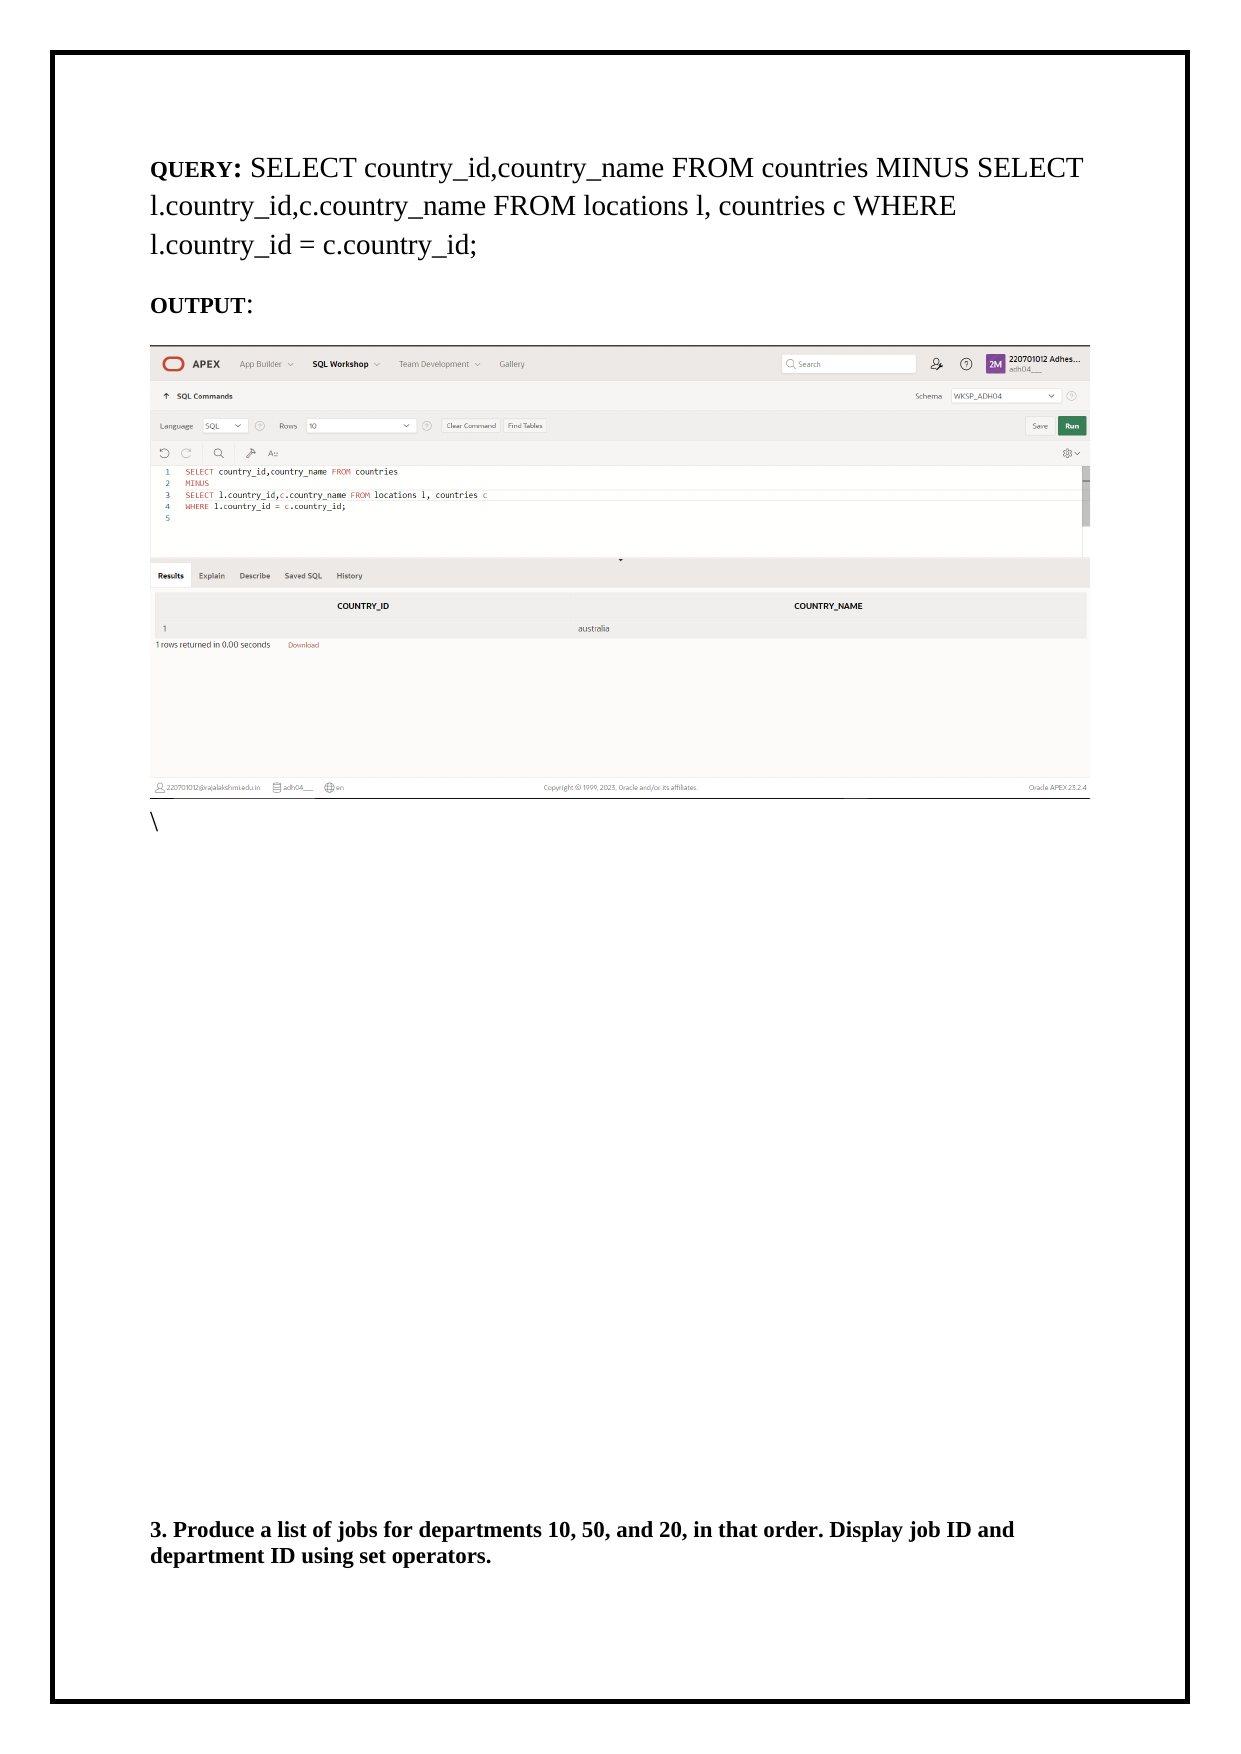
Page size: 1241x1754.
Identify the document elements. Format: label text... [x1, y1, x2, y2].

picture [150, 345, 1091, 799]
text 3. Produce a list of jobs for departments 10, 50, and 20, in that order. Display job ID and department ID using set operators. [150, 1516, 1090, 1569]
text QUERY: SELECT country_id,country_name FROM countries MINUS SELECT l.country_id,c.country_name FROM locations l, countries c WHERE l.country_id = c.country_id; [150, 150, 1090, 261]
text OUTPUT: [150, 286, 1090, 320]
text \ [150, 799, 1090, 837]
